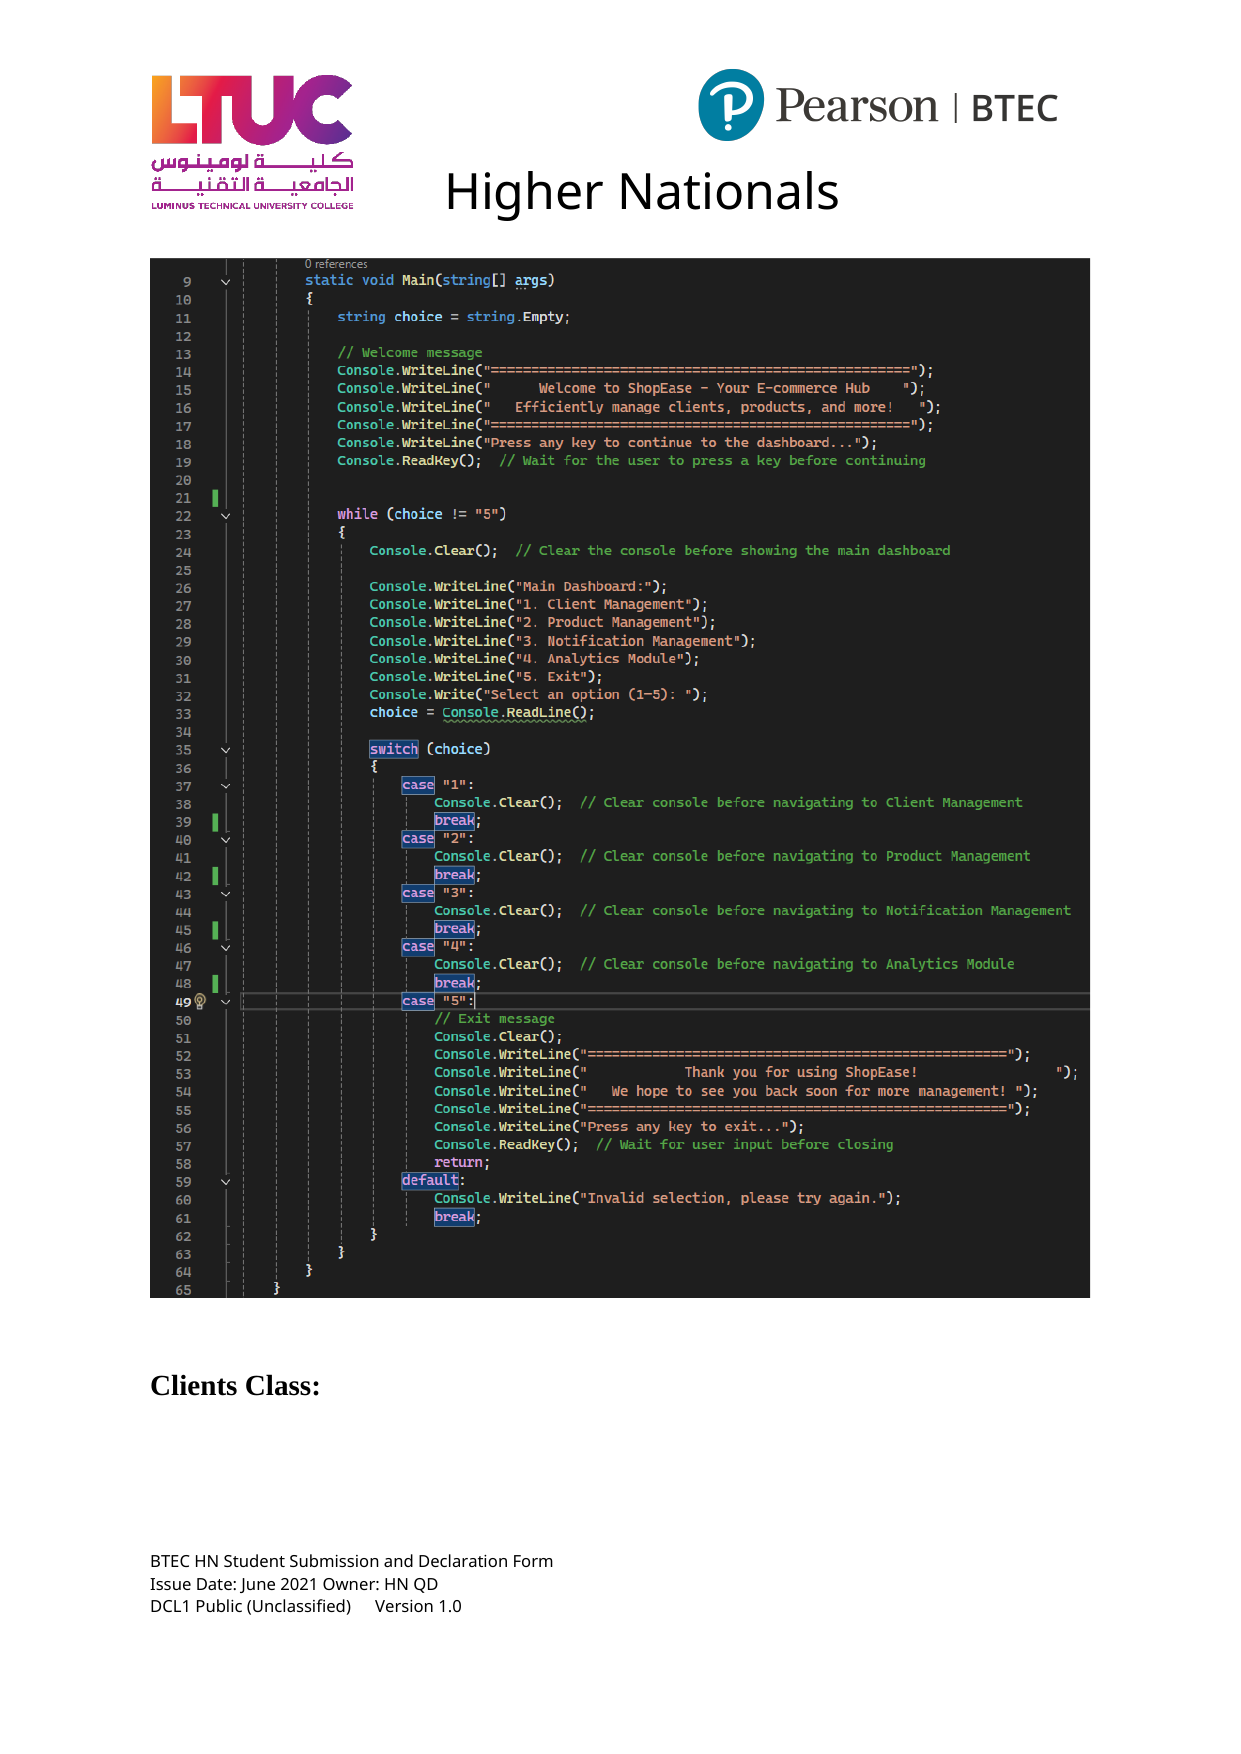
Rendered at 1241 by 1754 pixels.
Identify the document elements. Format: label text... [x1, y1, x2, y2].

picture [690, 61, 1069, 146]
picture [150, 73, 354, 210]
picture [150, 258, 1091, 1298]
text Clients Class: [150, 1368, 1090, 1401]
